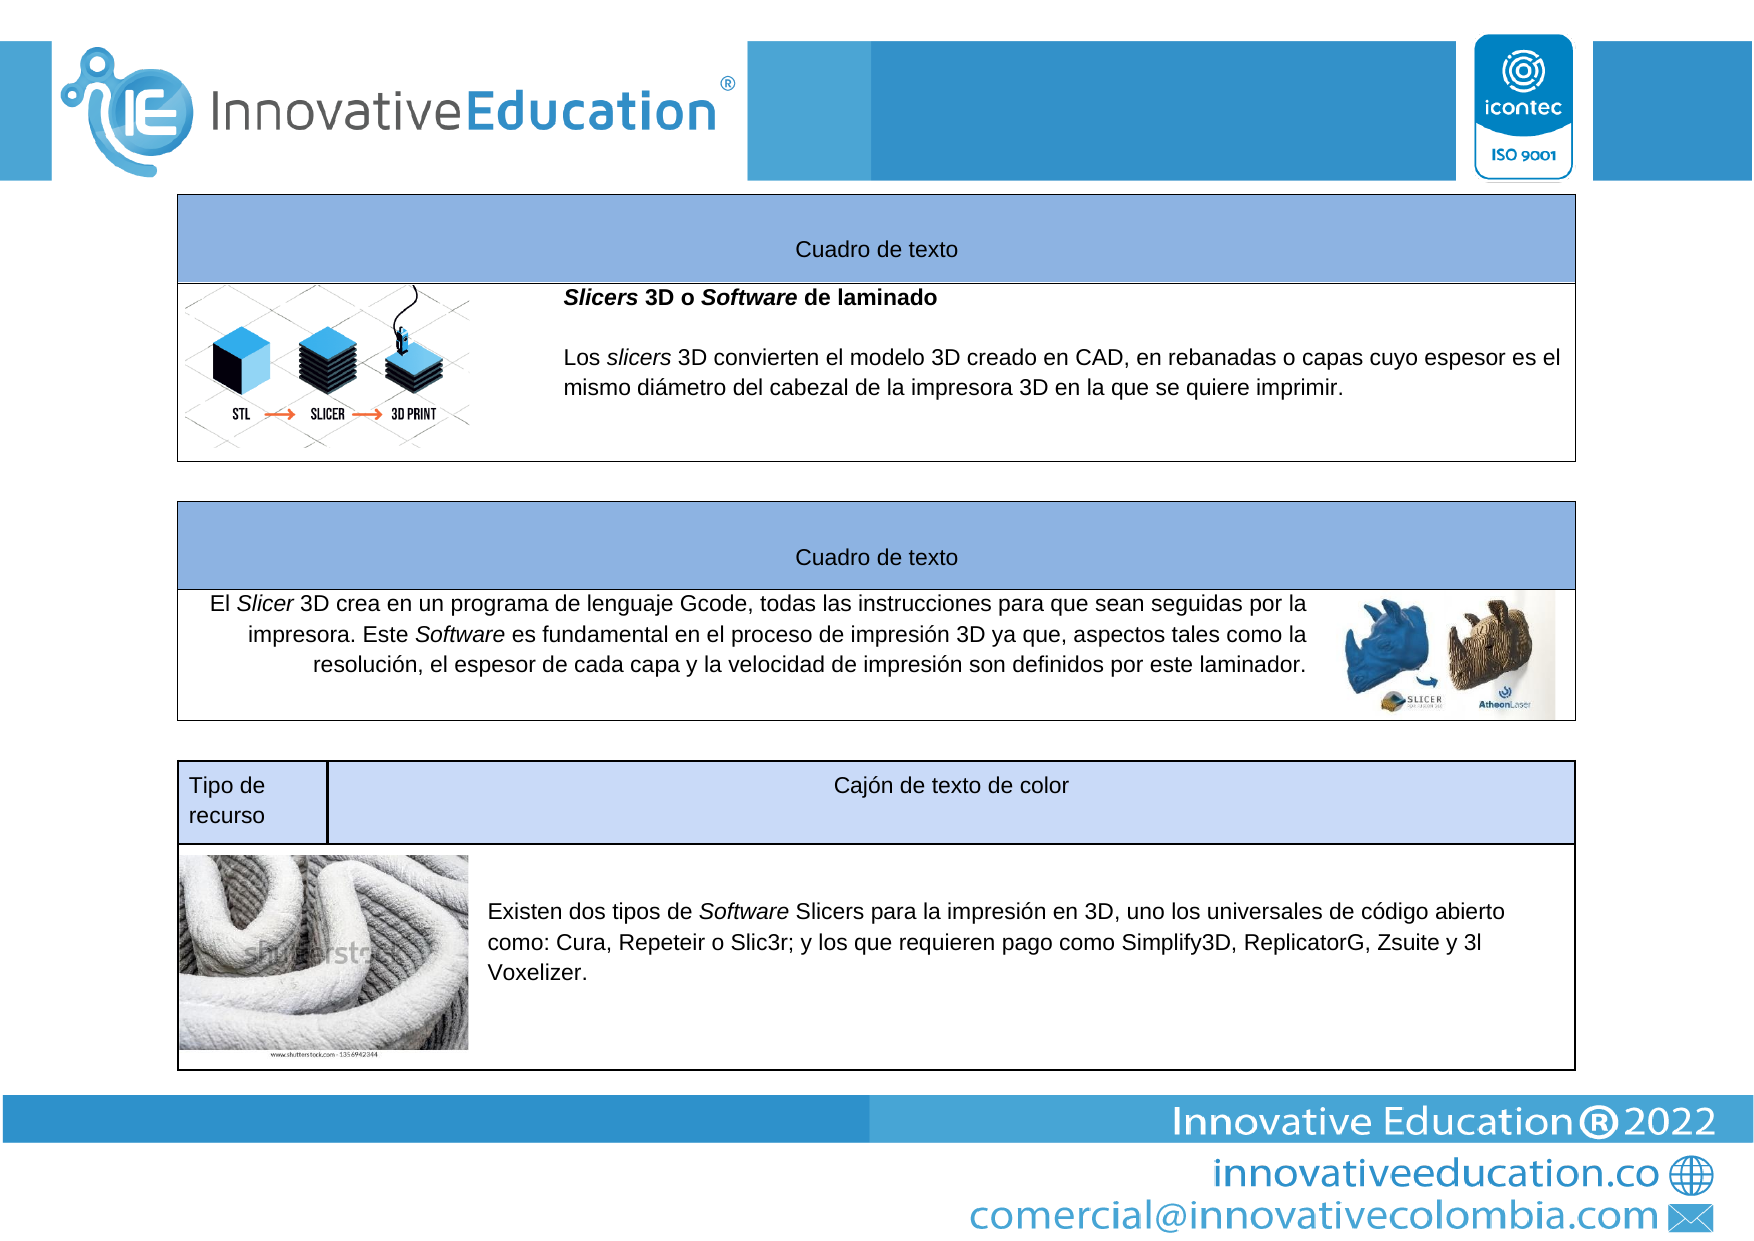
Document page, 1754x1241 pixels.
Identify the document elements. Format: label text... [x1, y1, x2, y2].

picture [1593, 28, 1752, 194]
picture [2, 1093, 1754, 1239]
picture [0, 28, 1456, 194]
picture [1325, 590, 1556, 720]
picture [179, 855, 469, 1059]
table_header Cuadro de texto [178, 195, 1575, 282]
table_header Cajón de texto de color [329, 762, 1574, 843]
table_header Tipo de recurso [179, 762, 326, 843]
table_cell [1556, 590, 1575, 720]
table_cell Slicers 3D o Software de laminado Los slicers 3D convierten el modelo 3D creado en CAD, en rebanadas o capas cuyo espesor es el mismo diámetro del cabezal de la impresora 3D en la que se quiere imprimir. [178, 284, 1575, 461]
picture [185, 285, 470, 448]
table_header Cuadro de texto [178, 502, 1575, 589]
picture [1471, 32, 1576, 194]
table_cell El Slicer 3D crea en un programa de lenguaje Gcode, todas las instrucciones para que sean seguidas por la impresora. Este Software es fundamental en el proceso de impresión 3D ya que, aspectos tales como la resolución, el espesor de cada capa y la velocidad de impresión son definidos por este laminador. [178, 590, 1325, 720]
table_cell Existen dos tipos de Software Slicers para la impresión en 3D, uno los universales de código abierto como: Cura, Repeteir o Slic3r; y los que requieren pago como Simplify3D, ReplicatorG, Zsuite y 3l Voxelizer. [179, 845, 1574, 1069]
